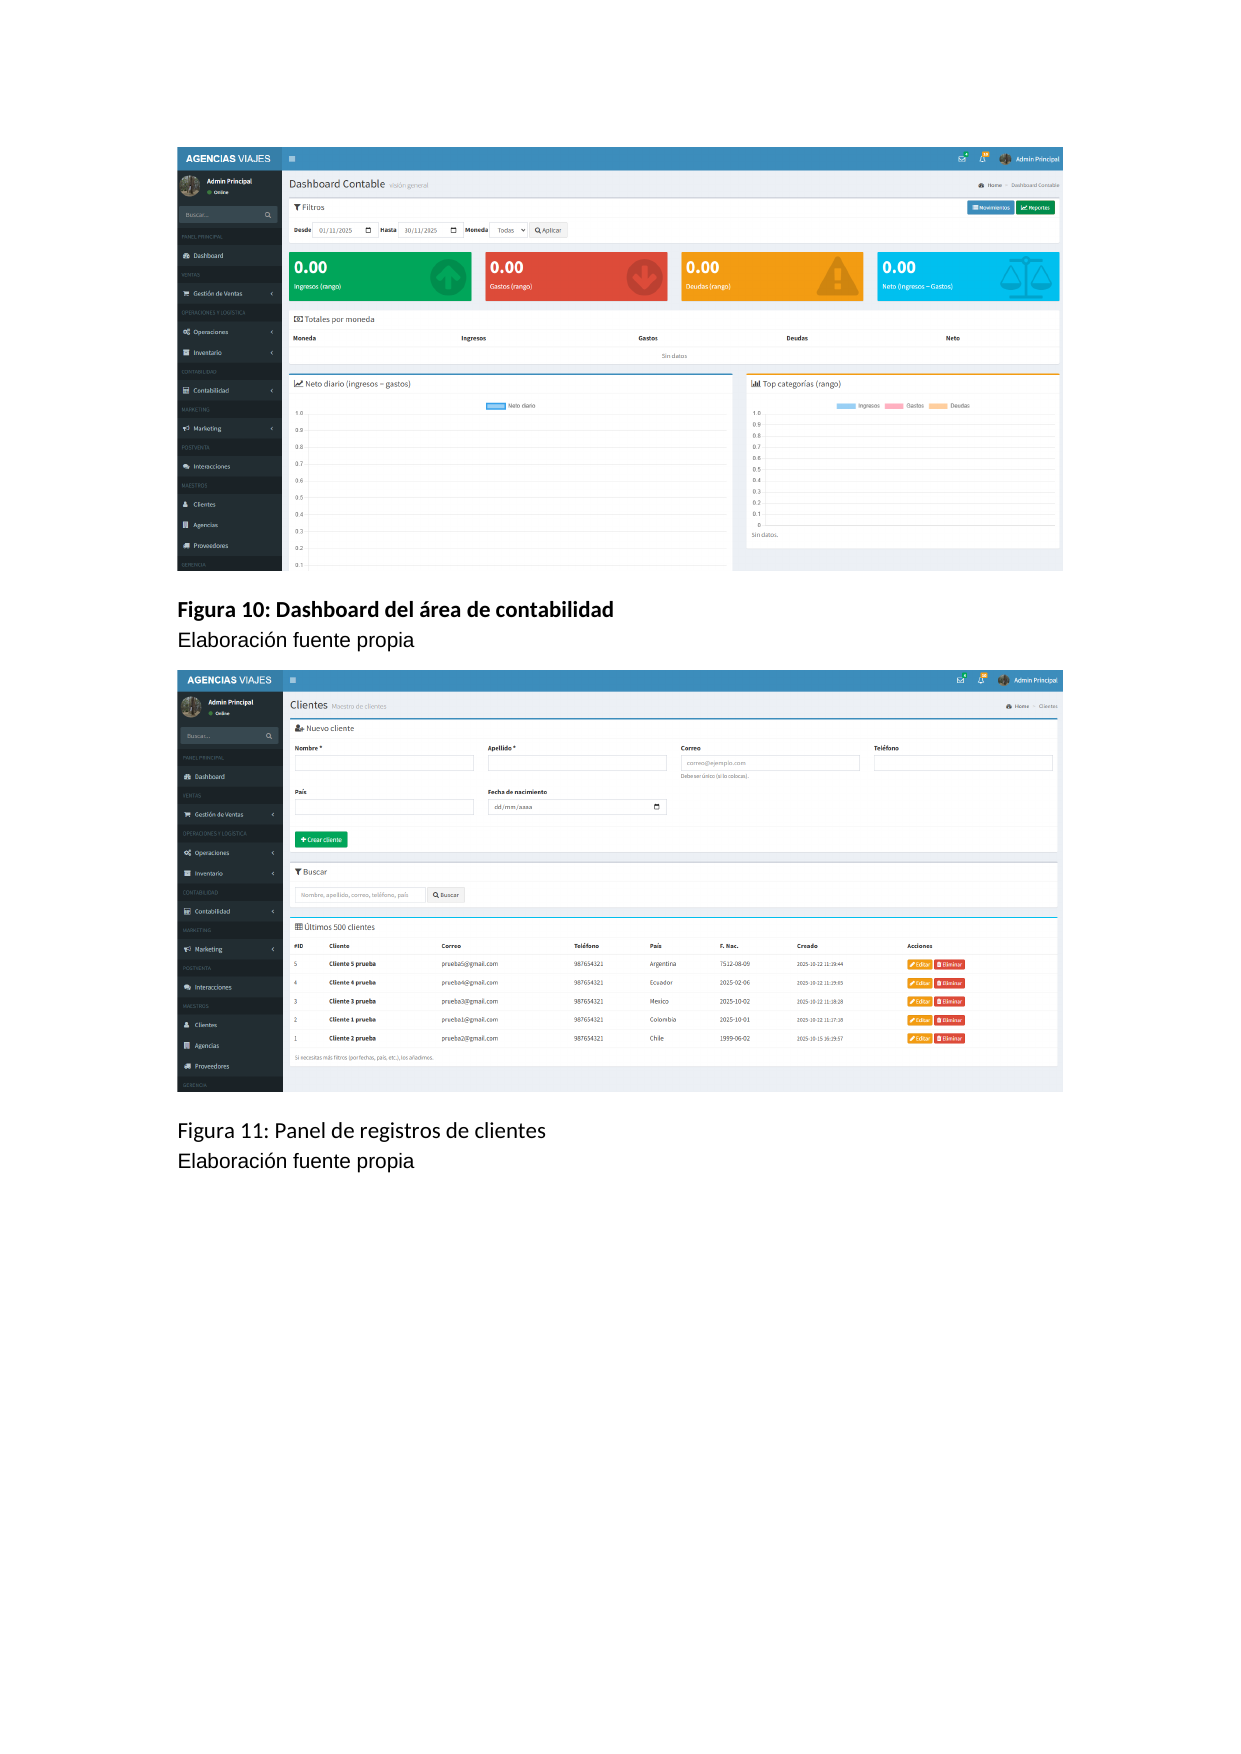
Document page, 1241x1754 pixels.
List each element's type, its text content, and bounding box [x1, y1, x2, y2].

text Elaboración fuente propia [177, 628, 1063, 652]
subtitle Figura 11: Panel de registros de clientes [177, 1116, 1063, 1144]
text Elaboración fuente propia [177, 1148, 1063, 1172]
picture [177, 670, 1063, 1092]
picture [177, 147, 1063, 571]
subtitle Figura 10: Dashboard del área de contabilidad [177, 596, 1063, 624]
